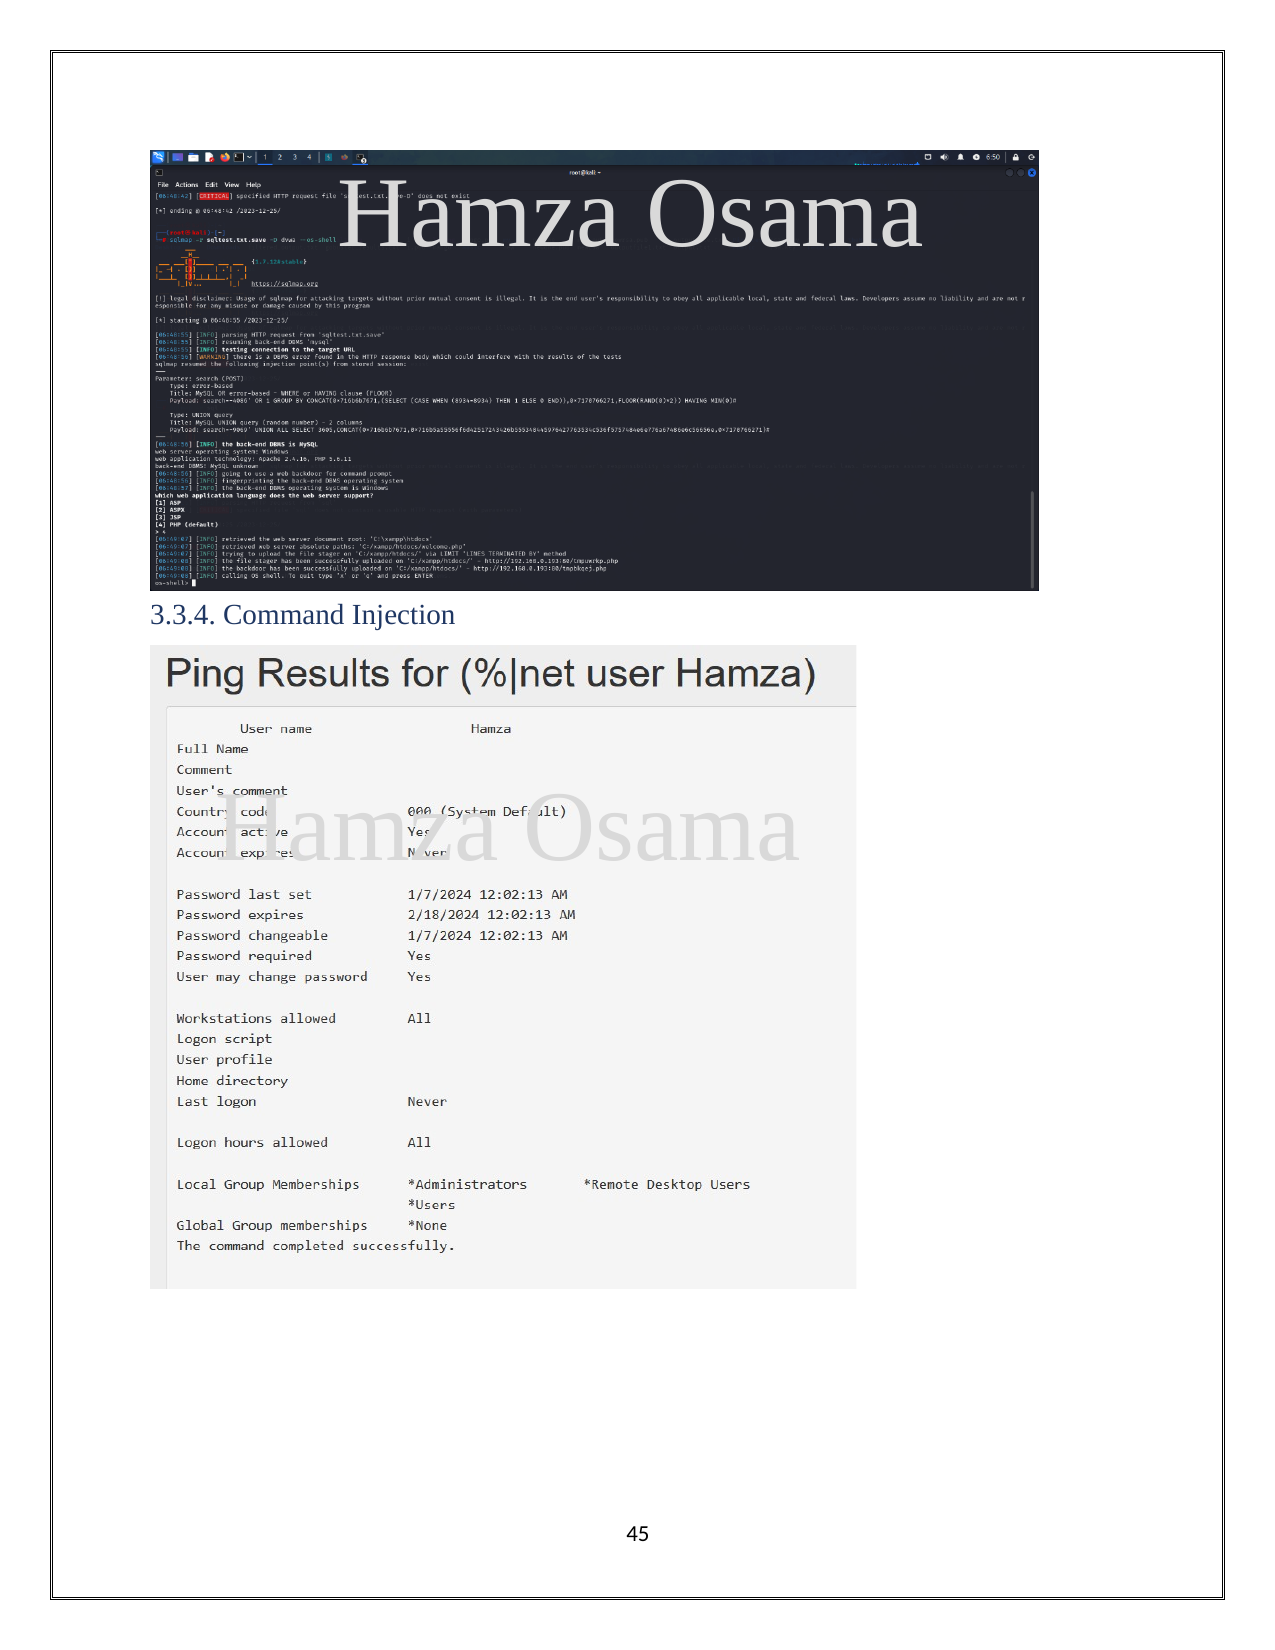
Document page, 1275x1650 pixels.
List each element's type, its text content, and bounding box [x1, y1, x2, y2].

subtitle 3.3.4. Command Injection [150, 597, 1125, 630]
picture [150, 150, 1039, 591]
picture [150, 645, 857, 1289]
